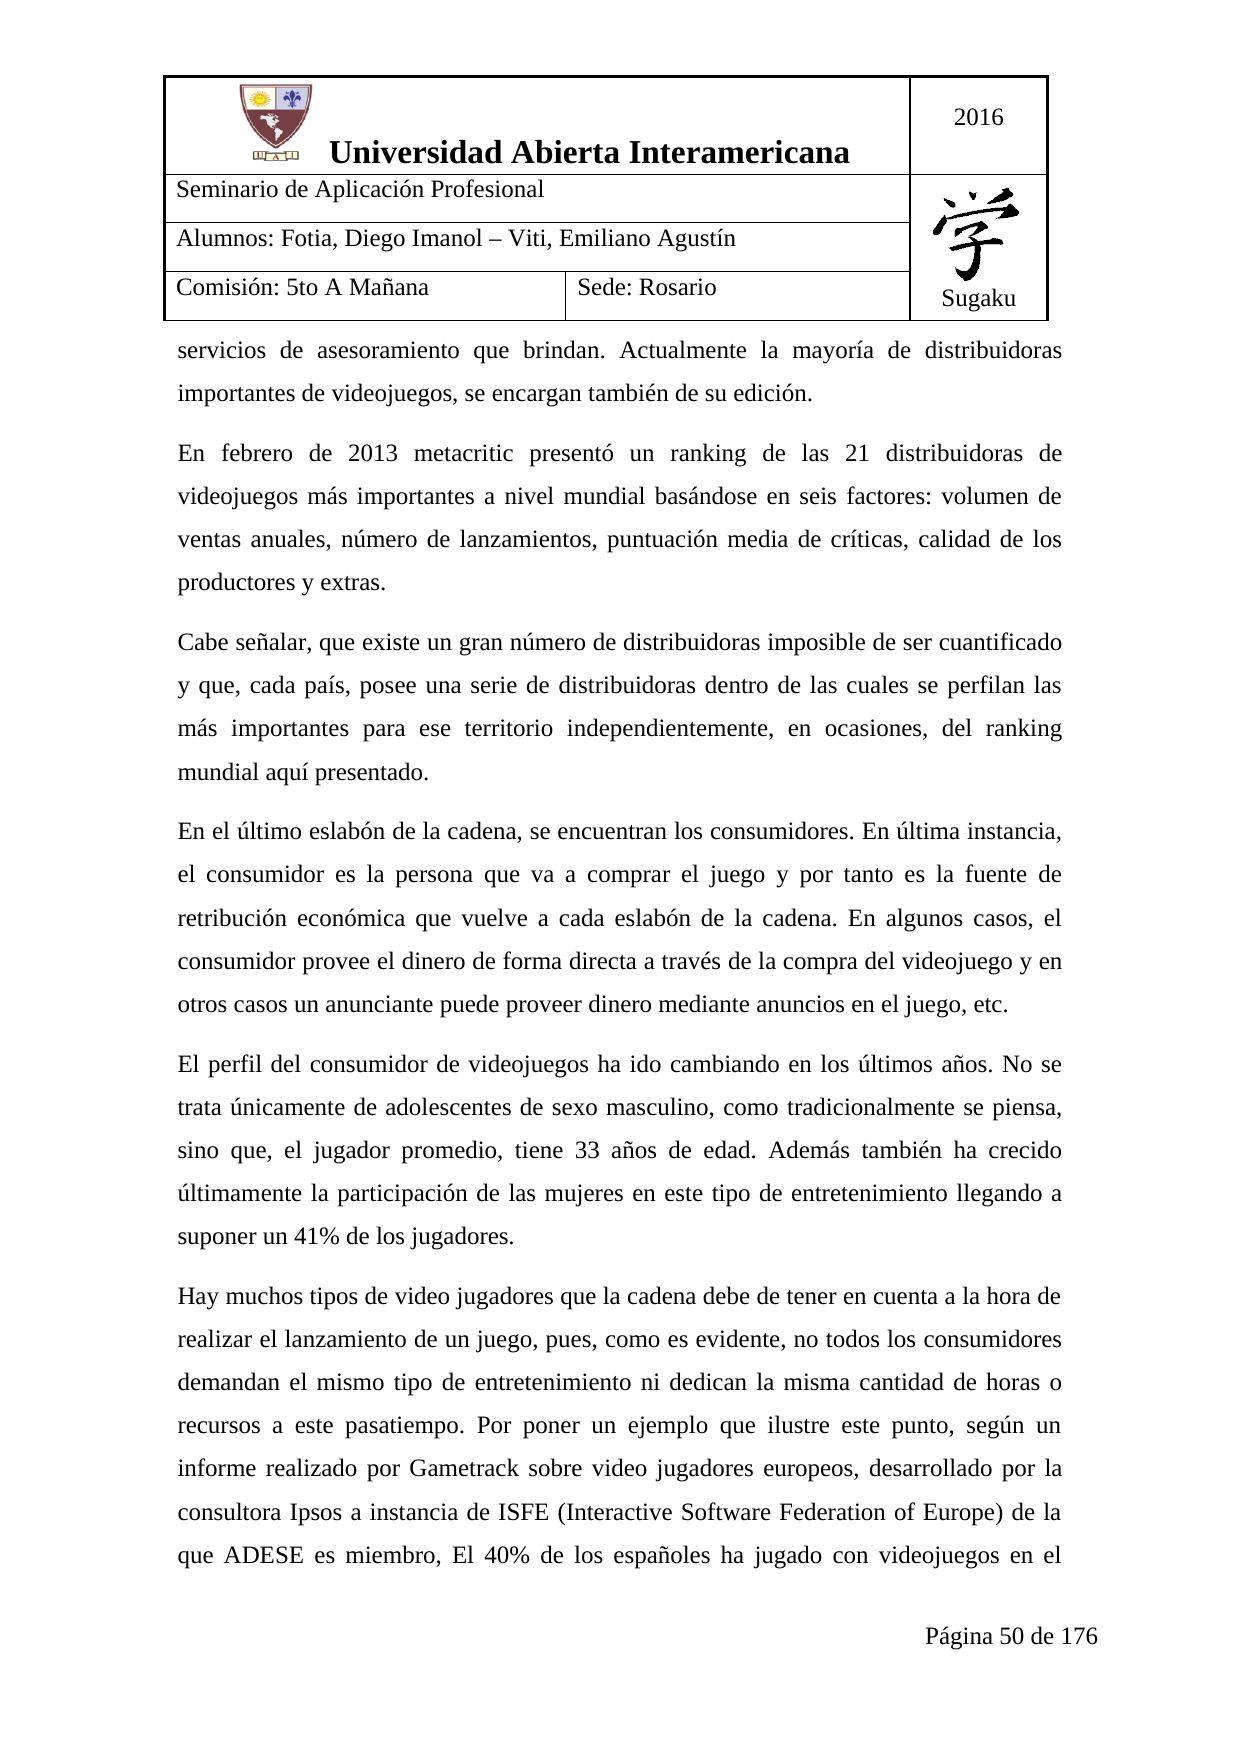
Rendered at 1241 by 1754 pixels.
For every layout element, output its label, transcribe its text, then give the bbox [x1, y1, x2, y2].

text En febrero de 2013 metacritic presentó un ranking de las 21 distribuidoras de videojuegos más importantes a nivel mundial basándose en seis factores: volumen de ventas anuales, número de lanzamientos, puntuación media de críticas, calidad de los productores y extras. [177, 438, 1063, 596]
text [177, 1281, 1063, 1568]
text El perfil del consumidor de videojuegos ha ido cambiando en los últimos años. No se trata únicamente de adolescentes de sexo masculino, como tradicionalmente se piensa, sino que, el jugador promedio, tiene 33 años de edad. Además también ha crecido últimamente la participación de las mujeres en este tipo de entretenimiento llegando a suponer un 41% de los jugadores. [177, 1049, 1063, 1250]
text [177, 148, 1063, 407]
text En el último eslabón de la cadena, se encuentran los consumidores. En última instancia, el consumidor es la persona que va a comprar el juego y por tanto es la fuente de retribución económica que vuelve a cada eslabón de la cadena. En algunos casos, el consumidor provee el dinero de forma directa a través de la compra del videojuego y en otros casos un anunciante puede proveer dinero mediante anuncios en el juego, etc. [177, 816, 1063, 1018]
picture [927, 181, 1030, 284]
picture [223, 78, 329, 164]
text Cabe señalar, que existe un gran número de distribuidoras imposible de ser cuantificado y que, cada país, posee una serie de distribuidoras dentro de las cuales se perfilan las más importantes para ese territorio independientemente, en ocasiones, del ranking mundial aquí presentado. [177, 627, 1063, 785]
